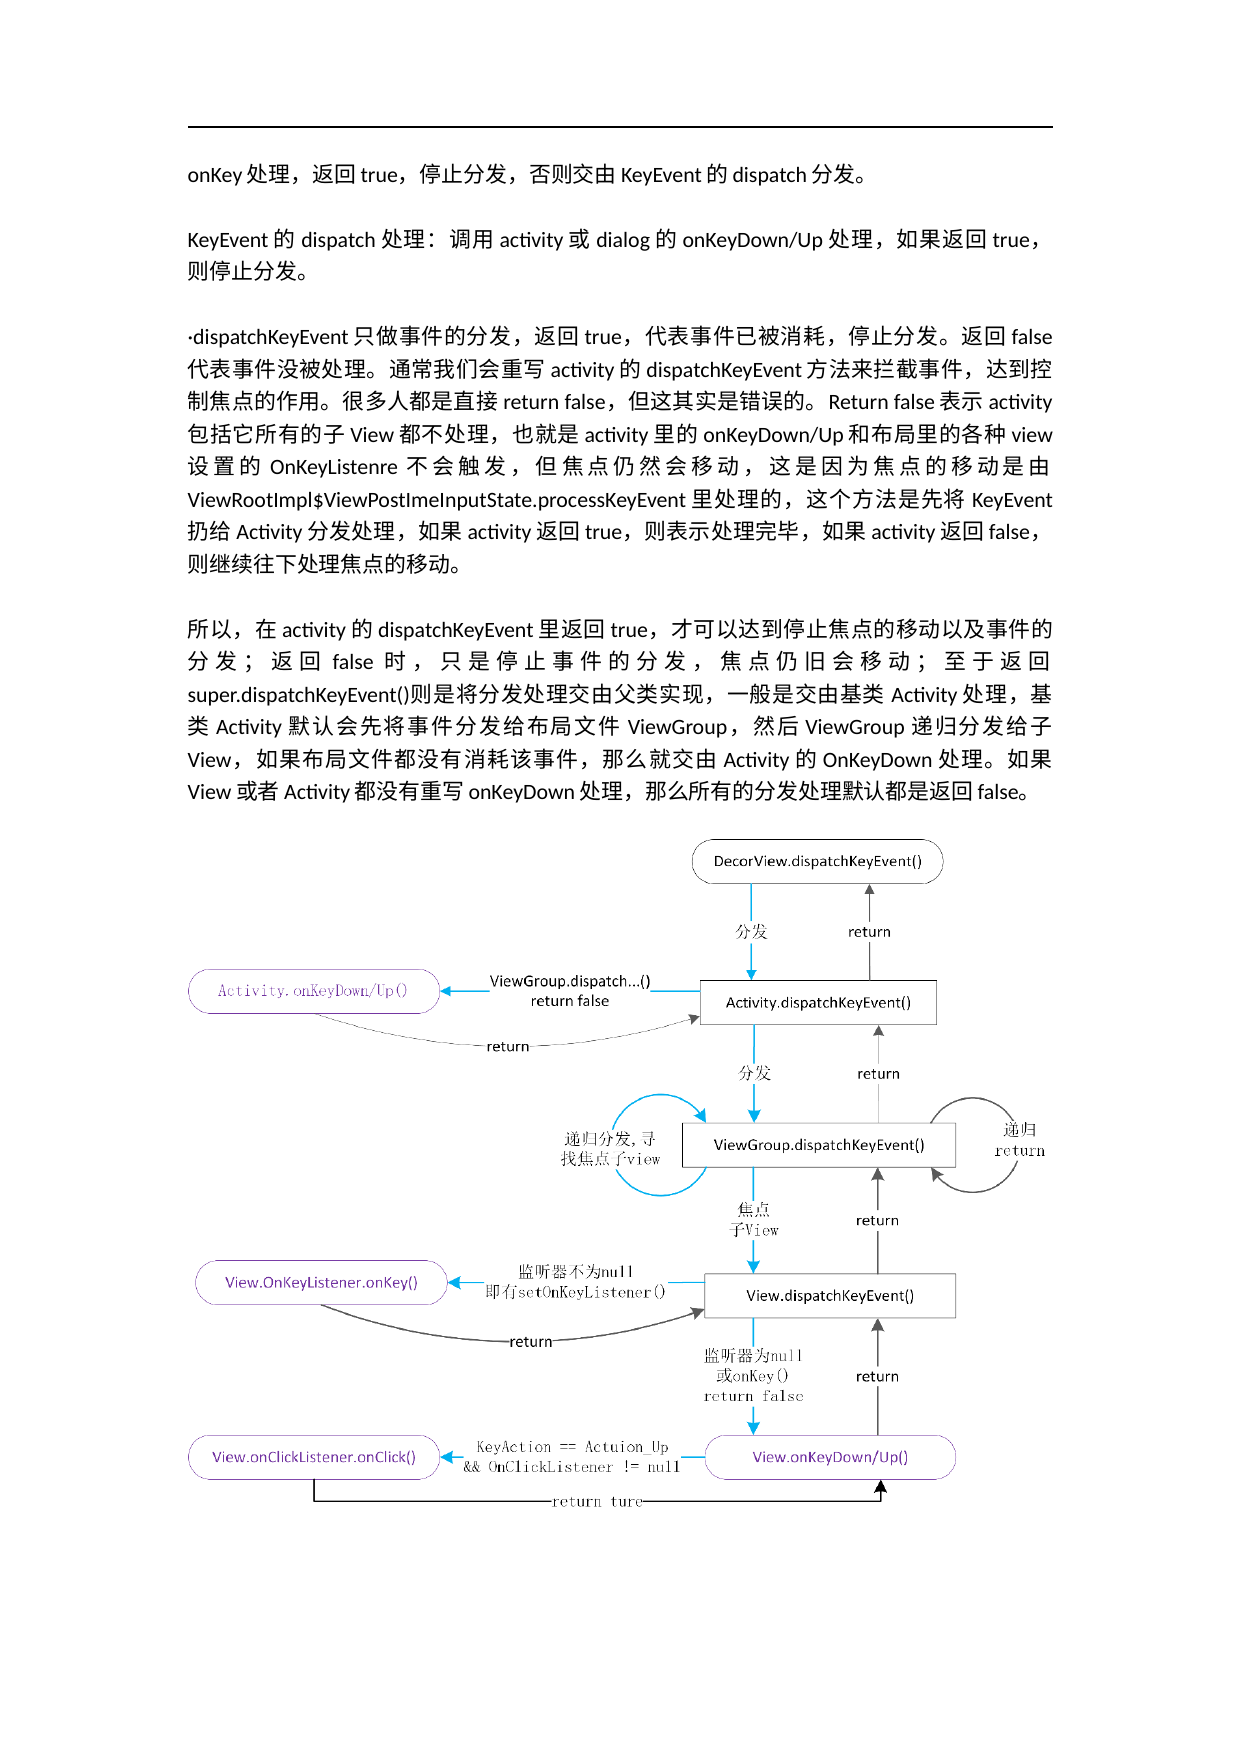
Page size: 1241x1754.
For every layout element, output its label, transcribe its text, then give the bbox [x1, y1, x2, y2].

picture [187, 838, 1053, 1517]
text 所以，在activity的dispatchKeyEvent里返回true，才可以达到停止焦点的移动以及事件的分发；返回false时，只是停止事件的分发，焦点仍旧会移动；至于返回super.dispatchKeyEvent()则是将分发处理交由父类实现，一般是交由基类Activity处理，基类Activity默认会先将事件分发给布局文件ViewGroup，然后ViewGroup递归分发给子View，如果布局文件都没有消耗该事件，那么就交由Activity的OnKeyDown处理。如果View或者Activity都没有重写onKeyDown处理，那么所有的分发处理默认都是返回false。 [187, 611, 1053, 806]
text ·dispatchKeyEvent只做事件的分发，返回true，代表事件已被消耗，停止分发。返回false代表事件没被处理。通常我们会重写activity的dispatchKeyEvent方法来拦截事件，达到控制焦点的作用。很多人都是直接return false，但这其实是错误的。Return false表示activity包括它所有的子View都不处理，也就是activity里的onKeyDown/Up和布局里的各种view设置的OnKeyListenre不会触发，但焦点仍然会移动，这是因为焦点的移动是由ViewRootImpl$ViewPostImeInputState.processKeyEvent里处理的，这个方法是先将KeyEvent扔给Activity分发处理，如果activity返回true，则表示处理完毕，如果activity返回false，则继续往下处理焦点的移动。 [187, 319, 1053, 579]
text KeyEvent的dispatch处理：调用activity或dialog的onKeyDown/Up处理，如果返回true，则停止分发。 [187, 221, 1053, 286]
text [187, 156, 1053, 189]
